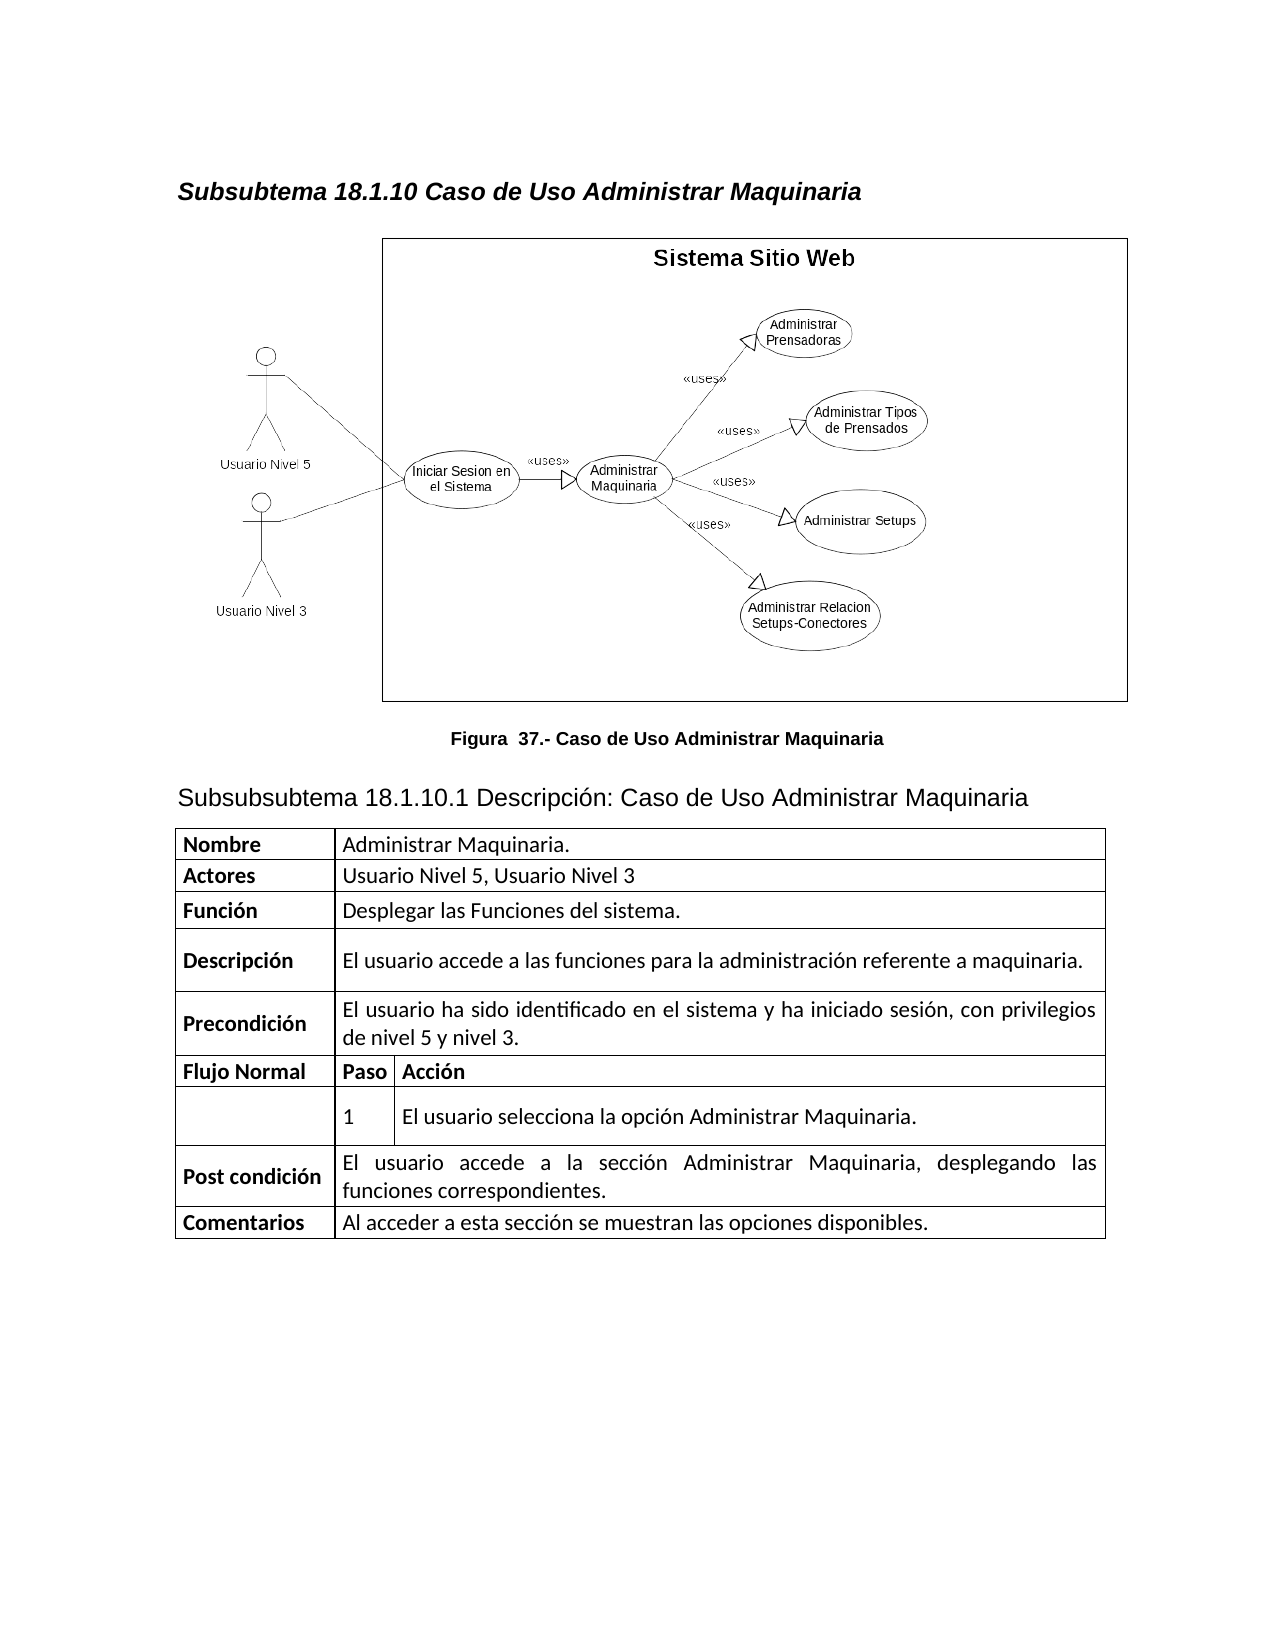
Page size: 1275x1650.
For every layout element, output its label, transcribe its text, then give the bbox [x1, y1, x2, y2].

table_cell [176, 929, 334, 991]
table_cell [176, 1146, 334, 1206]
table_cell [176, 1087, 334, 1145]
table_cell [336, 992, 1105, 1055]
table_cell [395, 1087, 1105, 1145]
subtitle Descripción: Caso de Uso Administrar Maquinaria [177, 783, 1157, 811]
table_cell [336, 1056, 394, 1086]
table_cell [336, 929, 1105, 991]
text Figura 37.- Caso de Uso Administrar Maquinaria [177, 728, 1157, 749]
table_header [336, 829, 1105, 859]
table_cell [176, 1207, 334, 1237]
subtitle Caso de Uso Administrar Maquinaria [177, 177, 1157, 206]
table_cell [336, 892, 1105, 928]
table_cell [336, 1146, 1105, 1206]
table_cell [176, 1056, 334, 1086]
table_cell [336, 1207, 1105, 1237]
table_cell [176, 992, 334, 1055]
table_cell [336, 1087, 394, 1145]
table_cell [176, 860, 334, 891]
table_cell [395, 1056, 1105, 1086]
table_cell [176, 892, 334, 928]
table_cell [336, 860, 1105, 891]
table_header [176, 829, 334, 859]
